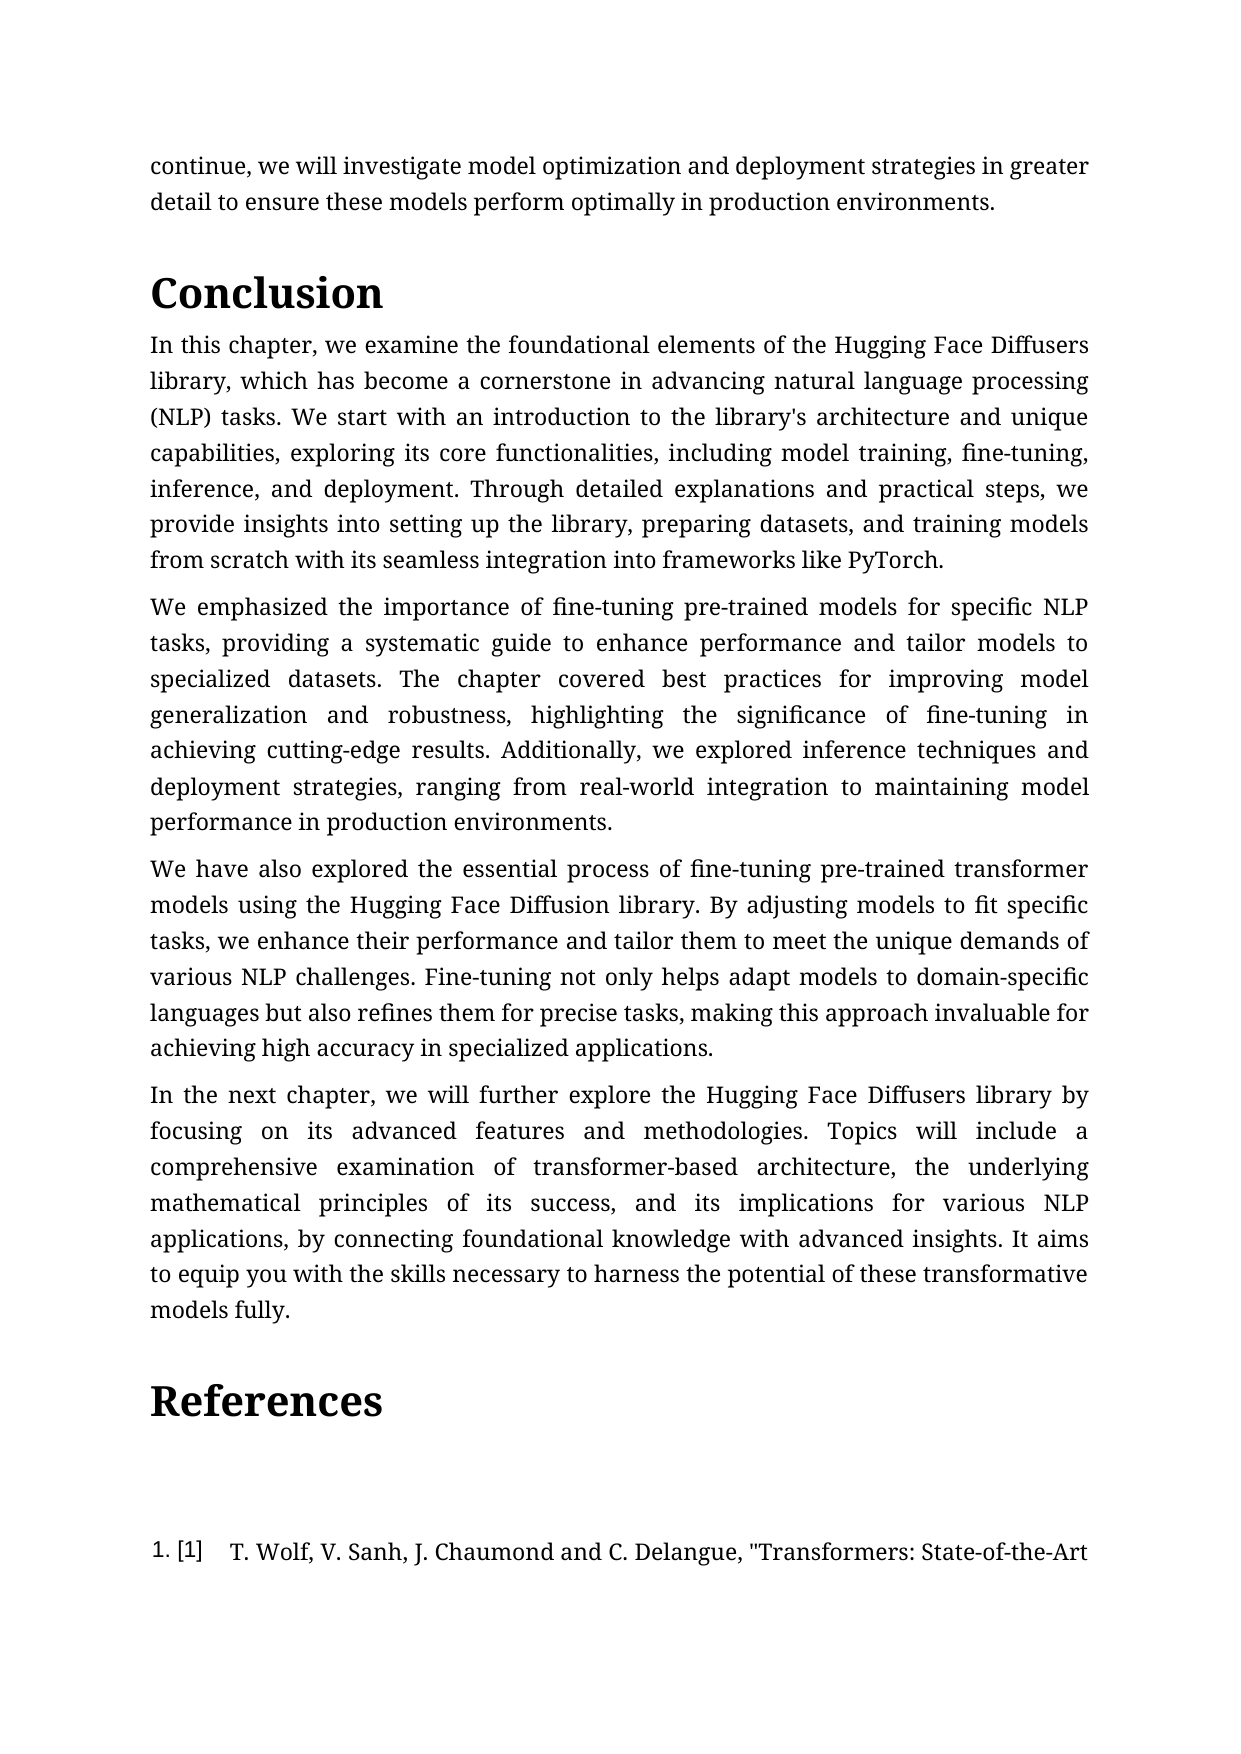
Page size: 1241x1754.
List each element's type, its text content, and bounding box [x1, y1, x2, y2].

text We emphasized the importance of fine-tuning pre-trained models for specific NLP tasks, providing a systematic guide to enhance performance and tailor models to specialized datasets. The chapter covered best practices for improving model generalization and robustness, highlighting the significance of fine-tuning in achieving cutting-edge results. Additionally, we explored inference techniques and deployment strategies, ranging from real-world integration to maintaining model performance in production environments. [150, 591, 1090, 838]
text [150, 150, 1090, 217]
text In this chapter, we examine the foundational elements of the Hugging Face Diffusers library, which has become a cornerstone in advancing natural language processing (NLP) tasks. We start with an introduction to the library's architecture and unique capabilities, exploring its core functionalities, including model training, fine-tuning, inference, and deployment. Through detailed explanations and practical steps, we provide insights into setting up the library, preparing datasets, and training models from scratch with its seamless integration into frameworks like PyTorch. [150, 329, 1090, 576]
text In the next chapter, we will further explore the Hugging Face Diffusers library by focusing on its advanced features and methodologies. Topics will include a comprehensive examination of transformer-based architecture, the underlying mathematical principles of its success, and its implications for various NLP applications, by connecting foundational knowledge with advanced insights. It aims to equip you with the skills necessary to harness the potential of these transformative models fully. [150, 1079, 1090, 1326]
text We have also explored the essential process of fine-tuning pre-trained transformer models using the Hugging Face Diffusion library. By adjusting models to fit specific tasks, we enhance their performance and tailor them to meet the unique demands of various NLP challenges. Fine-tuning not only helps adapt models to domain-specific languages but also refines them for precise tasks, making this approach invaluable for achieving high accuracy in specialized applications. [150, 853, 1090, 1064]
subtitle Conclusion [150, 263, 1090, 320]
